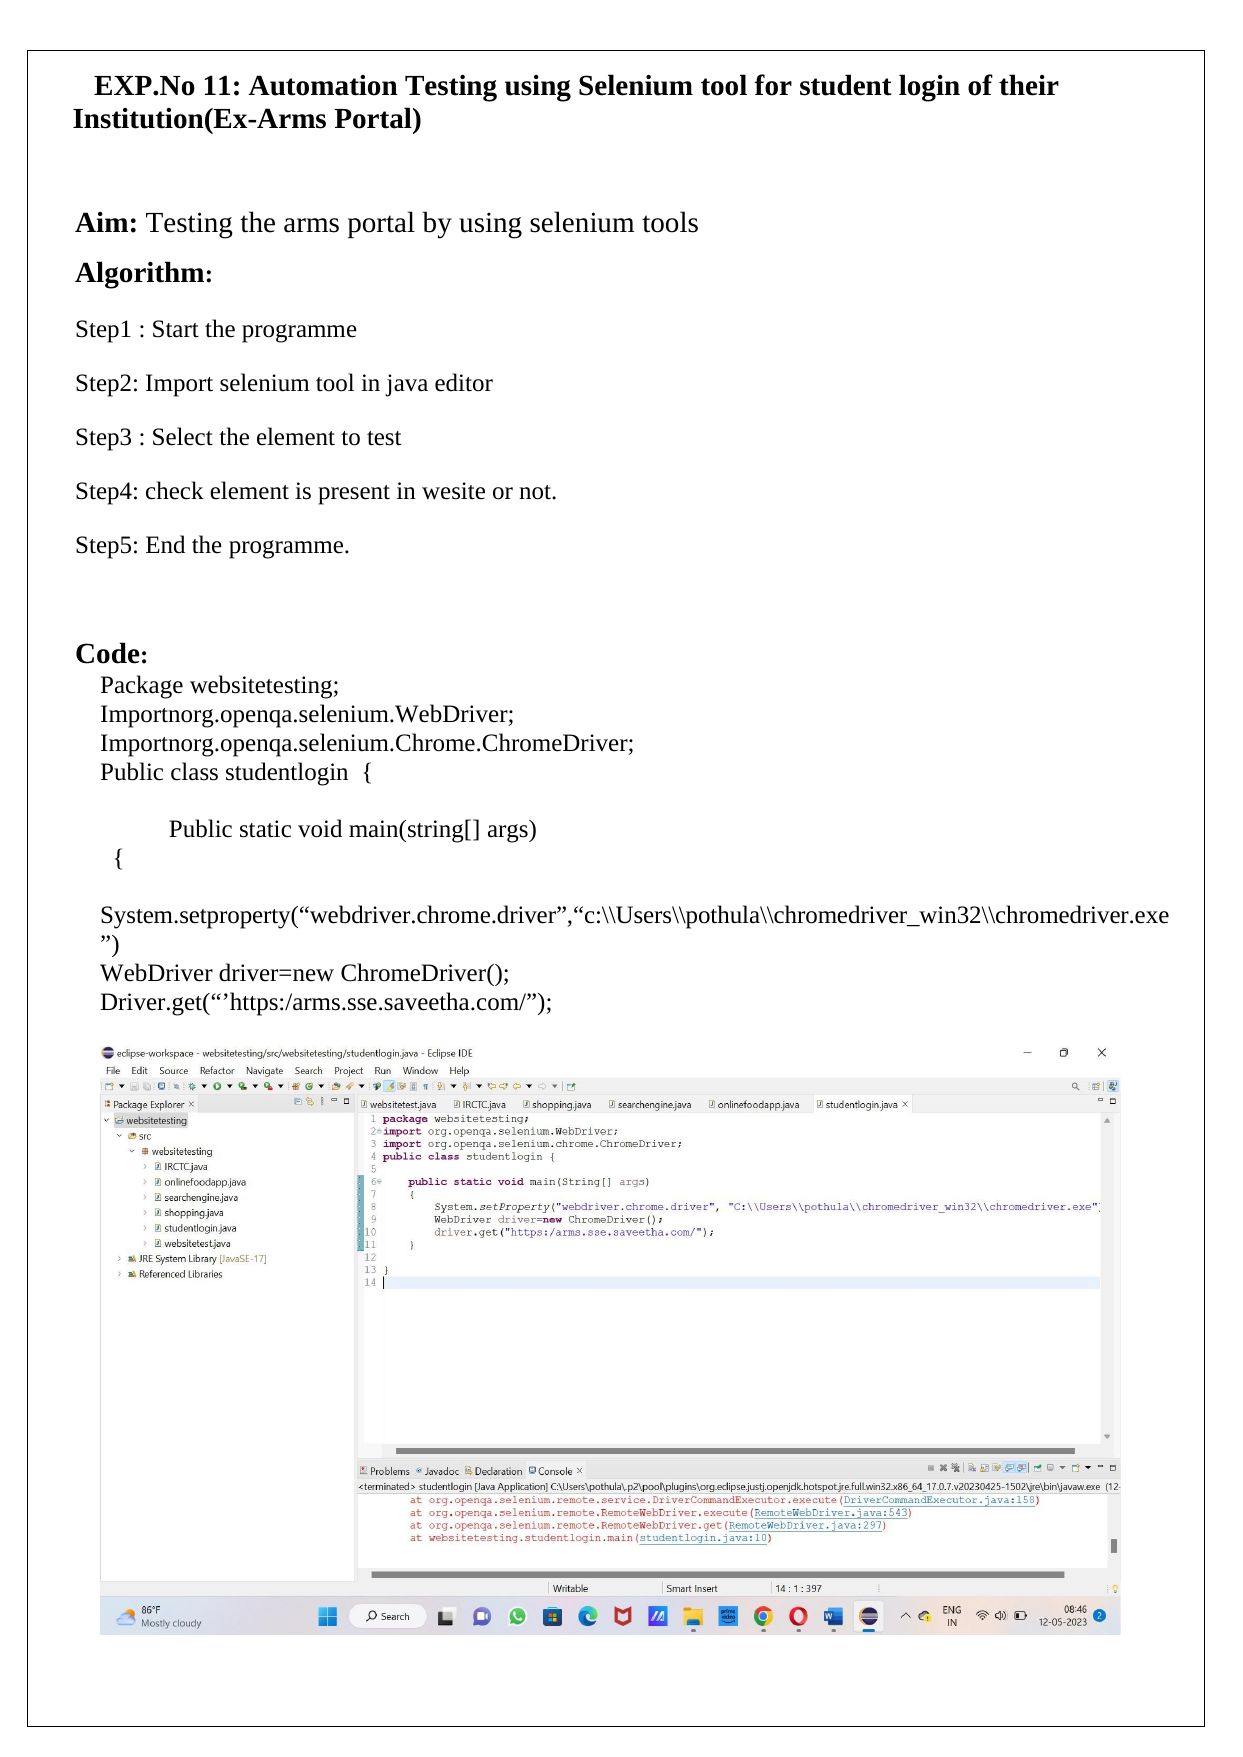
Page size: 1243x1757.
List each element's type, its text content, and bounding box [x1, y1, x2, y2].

text Public static void main(string[] args) [169, 814, 1204, 843]
subtitle Algorithm: [75, 255, 1204, 288]
text Aim: Testing the arms portal by using selenium tools [75, 205, 1204, 238]
subtitle EXP.No 11: Automation Testing using Selenium tool for student login of their Institution(Ex-Arms Portal) [72, 68, 1061, 135]
picture [100, 1046, 1121, 1635]
text Step1 : Start the programme [75, 314, 1204, 343]
text Step2: Import selenium tool in java editor Step3 : Select the element to test [75, 368, 495, 451]
text { [112, 843, 1204, 872]
subtitle Code: [75, 637, 1204, 670]
text Step4: check element is present in wesite or not. Step5: End the programme. [75, 476, 560, 559]
text WebDriver driver=new ChromeDriver(); Driver.get(“’https:/arms.sse.saveetha.com/”); [100, 958, 555, 1015]
text Package websitetesting; Importnorg.openqa.selenium.WebDriver; Importnorg.openqa.selenium.Chrome.ChromeDriver; Public class studentlogin { [100, 671, 637, 786]
text System.setproperty(“webdriver.chrome.driver”,“c:\\Users\\pothula\\chromedriver_win32\\chromedriver.exe ”) [100, 900, 1171, 958]
